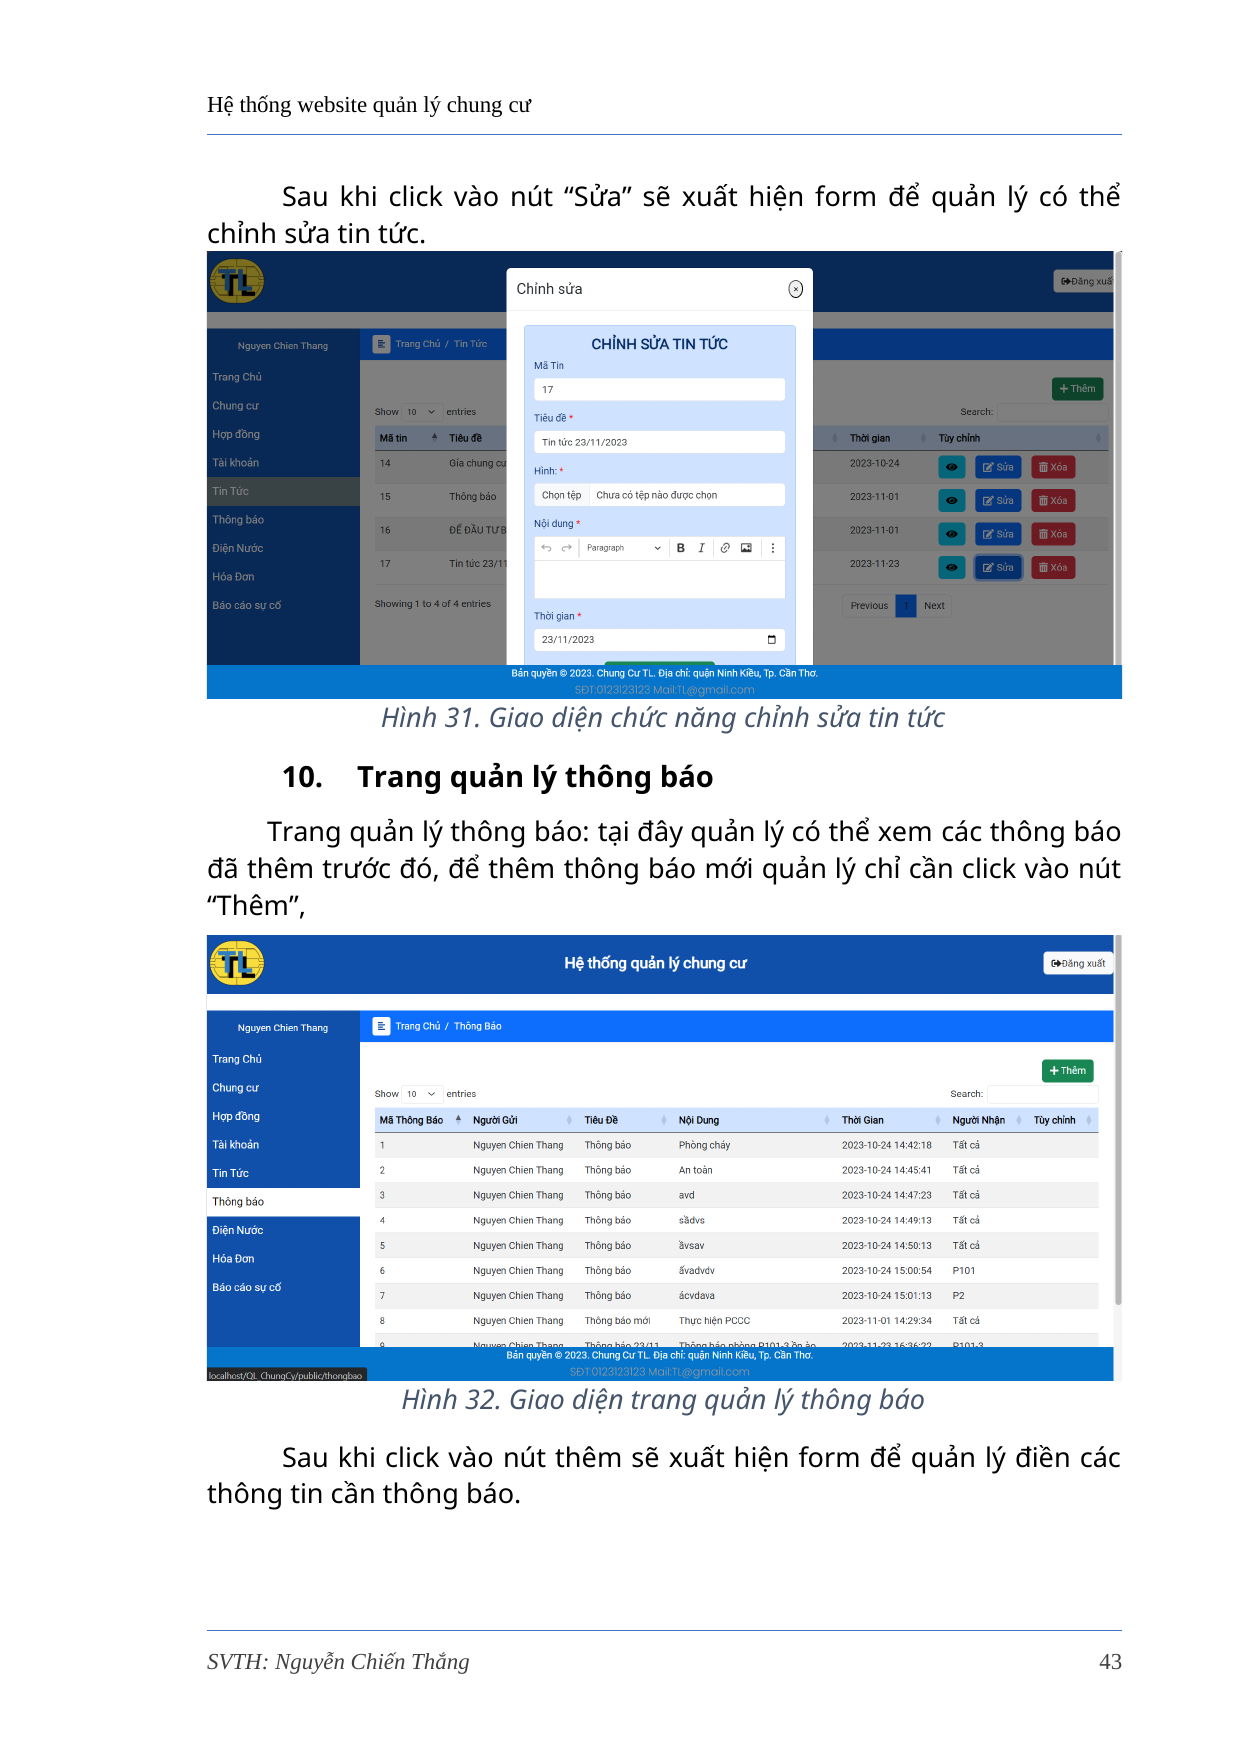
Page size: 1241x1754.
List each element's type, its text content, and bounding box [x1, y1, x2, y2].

picture [206, 935, 1123, 1381]
picture [206, 251, 1123, 699]
text Hình 31. Giao diện chức năng chỉnh sửa tin tức [207, 699, 1122, 735]
text Sau khi click vào nút thêm sẽ xuất hiện form để quản lý điền các thông tin cần thông báo. [207, 1438, 1122, 1512]
text Sau khi click vào nút “Sửa” sẽ xuất hiện form để quản lý có thể chỉnh sửa tin tức. [207, 177, 1122, 251]
subtitle Trang quản lý thông báo [281, 756, 1122, 796]
text Hình 32. Giao diện trang quản lý thông báo [207, 1381, 1122, 1417]
text Trang quản lý thông báo: tại đây quản lý có thể xem các thông báo đã thêm trước đó, để thêm thông báo mới quản lý chỉ cần click vào nút “Thêm”, [207, 813, 1122, 923]
